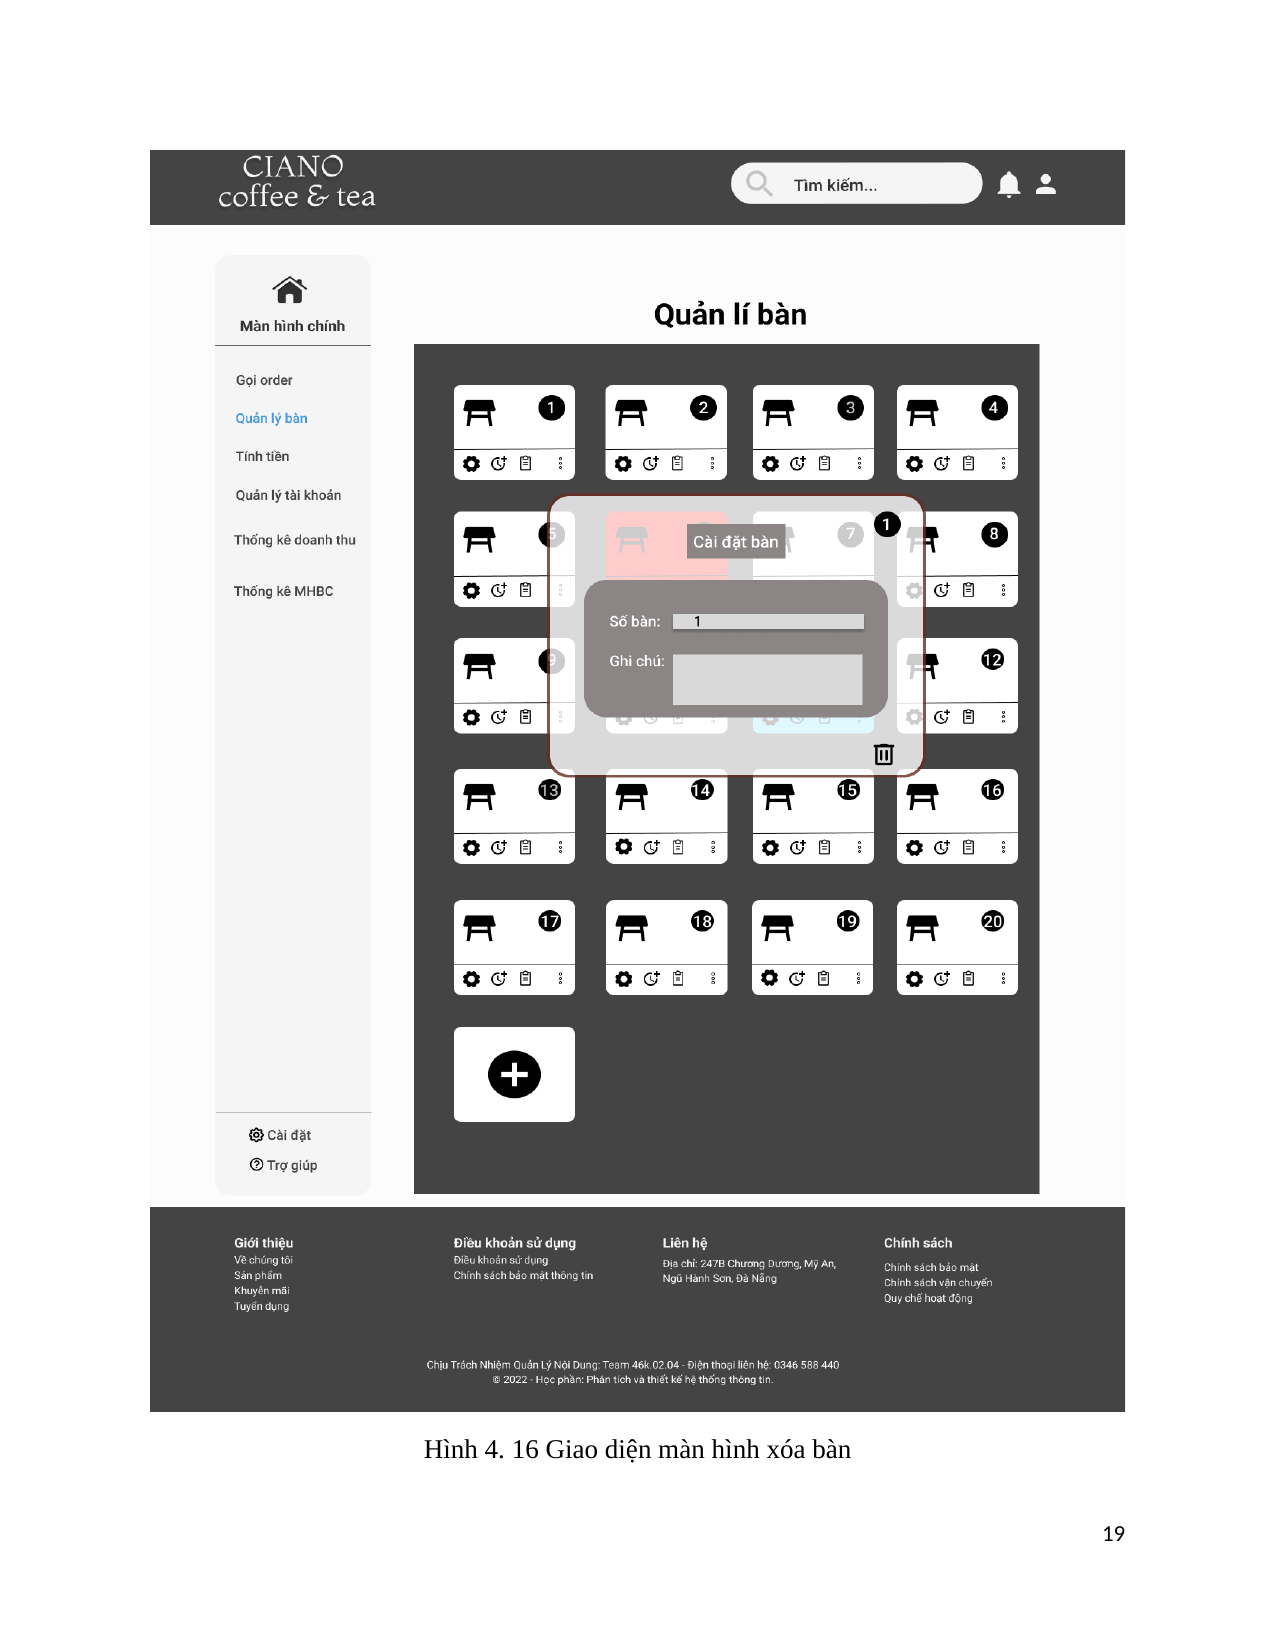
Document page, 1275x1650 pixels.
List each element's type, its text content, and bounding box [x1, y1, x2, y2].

text Hình 4. 16 Giao diện màn hình xóa bàn [150, 1433, 1125, 1464]
picture [150, 150, 1125, 1412]
